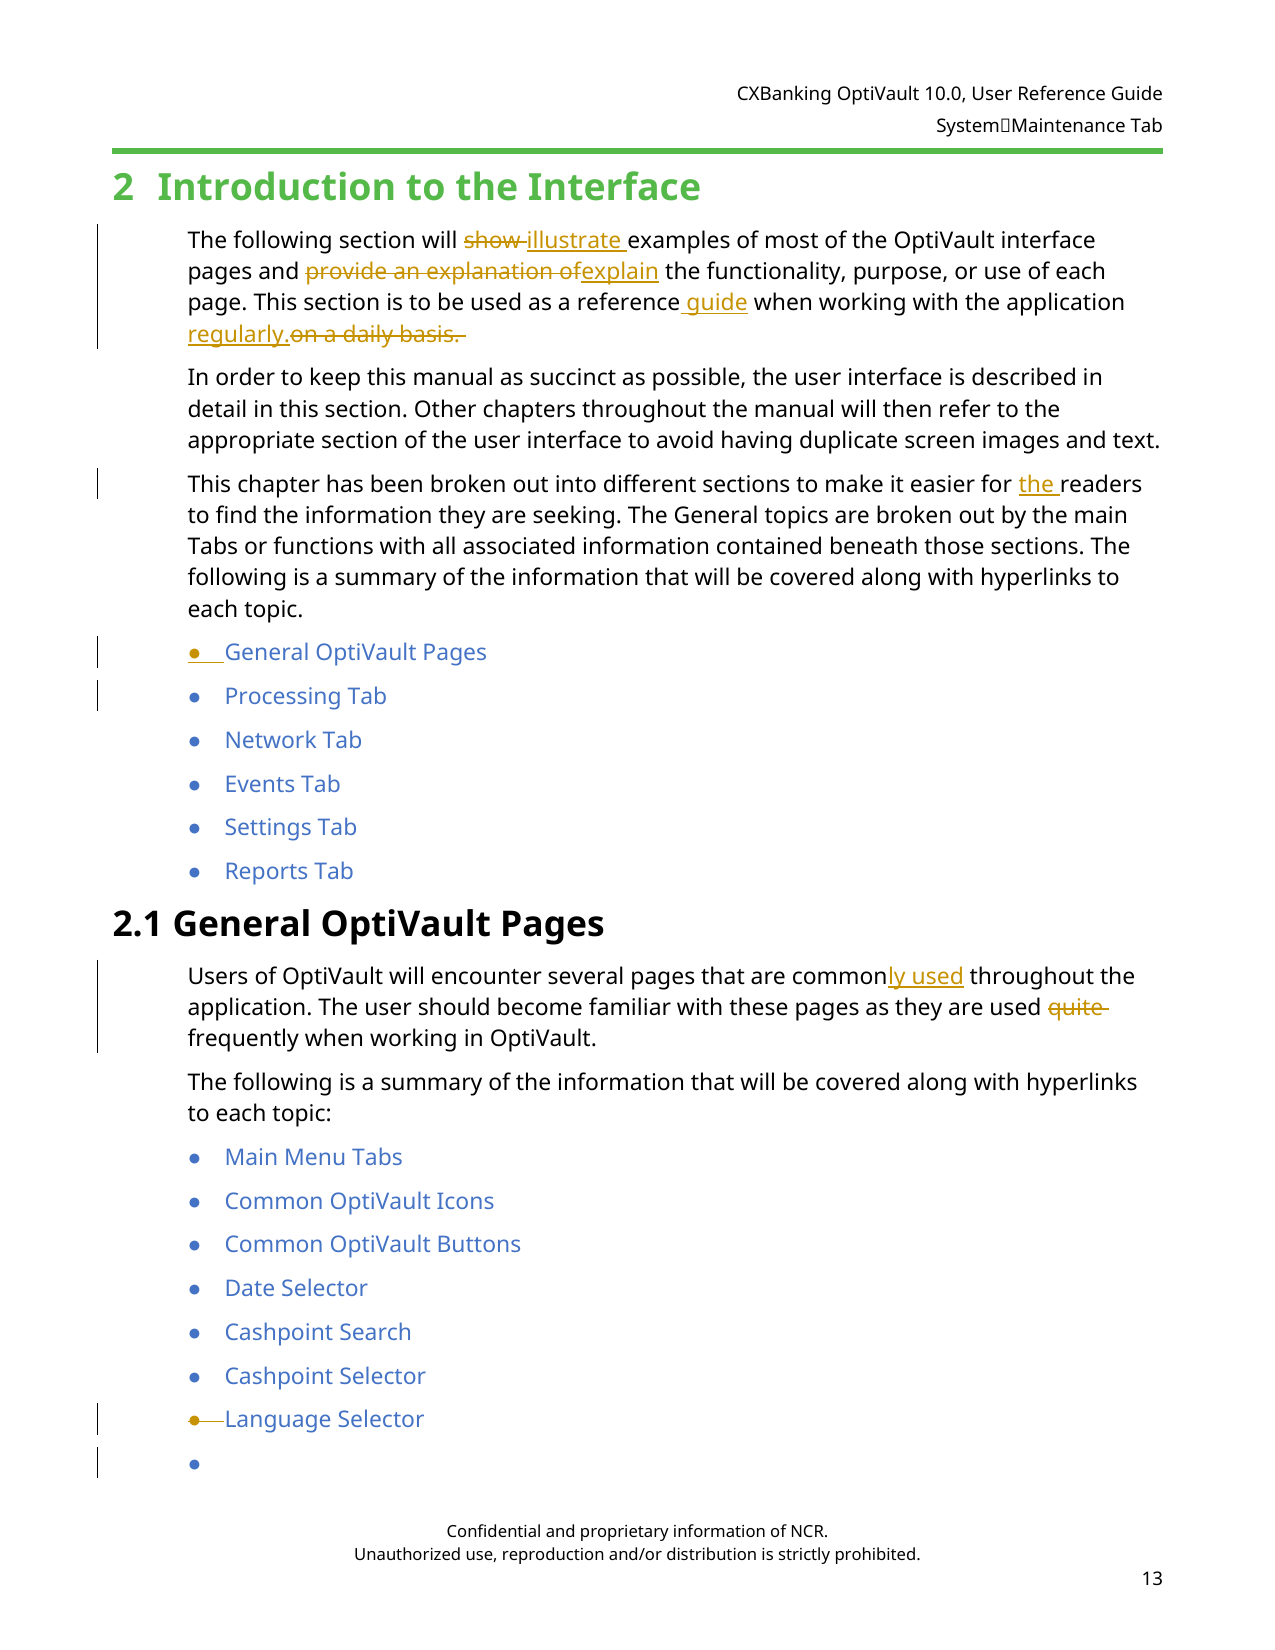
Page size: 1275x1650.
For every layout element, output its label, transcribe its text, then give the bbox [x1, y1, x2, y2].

list Processing Tab [187, 680, 1163, 711]
list Cashpoint Search [187, 1316, 1163, 1347]
list Date Selector [187, 1272, 1163, 1303]
list Language Selector [187, 1403, 1163, 1434]
list Main Menu Tabs [187, 1141, 1163, 1172]
list Reports Tab [187, 855, 1163, 886]
text This chapter has been broken out into different sections to make it easier for readers to find the information they are seeking. The General topics are broken out by the main Tabs or functions with all associated information contained beneath those sections. The following is a summary of the information that will be covered along with hyperlinks to each topic. [187, 468, 1163, 624]
list Events Tab [187, 768, 1163, 799]
list Cashpoint Selector [187, 1359, 1163, 1391]
list System Tab [187, 811, 1163, 843]
text The following is a summary of the information that will be covered along with hyperlinks to each topic: [187, 1066, 1163, 1128]
list General OptiVault Pages [187, 636, 1163, 668]
subtitle General OptiVault Pages [112, 899, 1163, 947]
list Network Tab [187, 724, 1163, 755]
text In order to keep this manual as succinct as possible, the user interface is described in detail in this section. Other chapters throughout the manual will then refer to the appropriate section of the user interface to avoid having duplicate screen images and text. [187, 361, 1163, 455]
text The following section will examples of most of the OptiVault interface pages and the functionality, purpose, or use of each page. This section is to be used as a reference when working with the application [187, 224, 1163, 349]
subtitle Introduction to the Interface [112, 160, 1163, 211]
list Common OptiVault Icons [187, 1184, 1163, 1216]
text Users of OptiVault will encounter several pages that are common throughout the application. The user should become familiar with these pages as they are used frequently when working in OptiVault. [187, 959, 1163, 1053]
list Common OptiVault Buttons [187, 1228, 1163, 1259]
